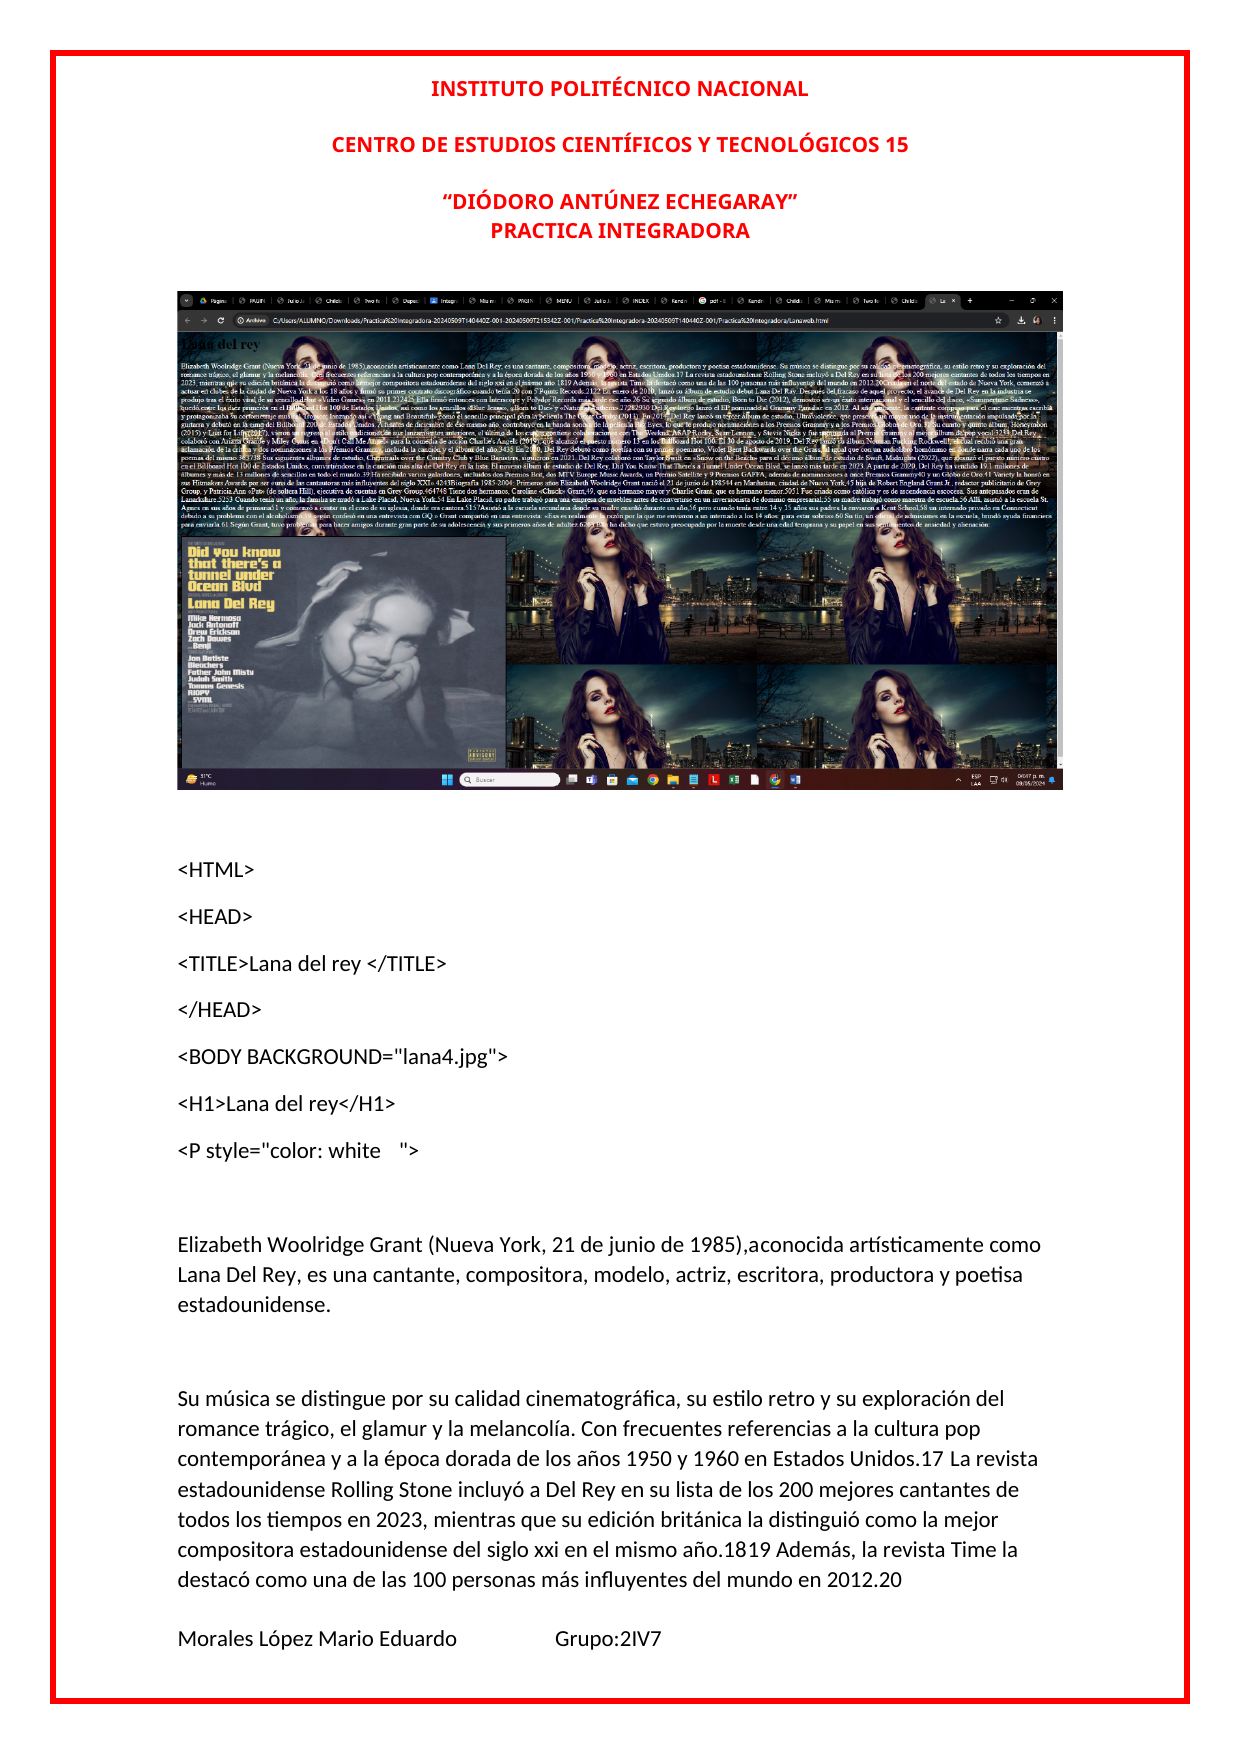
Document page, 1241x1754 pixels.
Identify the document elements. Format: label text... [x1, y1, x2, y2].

text Su música se distingue por su calidad cinematográfica, su estilo retro y su exploración del romance trágico, el glamur y la melancolía. Con frecuentes referencias a la cultura pop contemporánea y a la época dorada de los años 1950 y 1960 en Estados Unidos.17​ La revista estadounidense Rolling Stone incluyó a Del Rey en su lista de los 200 mejores cantantes de todos los tiempos en 2023, mientras que su edición británica la distinguió como la mejor compositora estadounidense del siglo xxi en el mismo año.18​19​ Además, la revista Time la destacó como una de las 100 personas más influyentes del mundo en 2012.20​ [177, 1384, 1063, 1593]
text <BODY BACKGROUND="lana4.jpg"> [177, 1042, 1063, 1071]
text </HEAD> [177, 996, 1063, 1024]
text <H1>Lana del rey</H1> [177, 1089, 1063, 1117]
text Elizabeth Woolridge Grant (Nueva York, 21 de junio de 1985),a​conocida artísticamente como Lana Del Rey, es una cantante, compositora, modelo, actriz, escritora, productora y poetisa estadounidense. [177, 1230, 1063, 1318]
text <TITLE>Lana del rey </TITLE> [177, 949, 1063, 977]
text <HEAD> [177, 902, 1063, 930]
picture [177, 291, 1063, 790]
text <HTML> [177, 855, 1063, 883]
text <P style="color: white "> [177, 1136, 1063, 1164]
